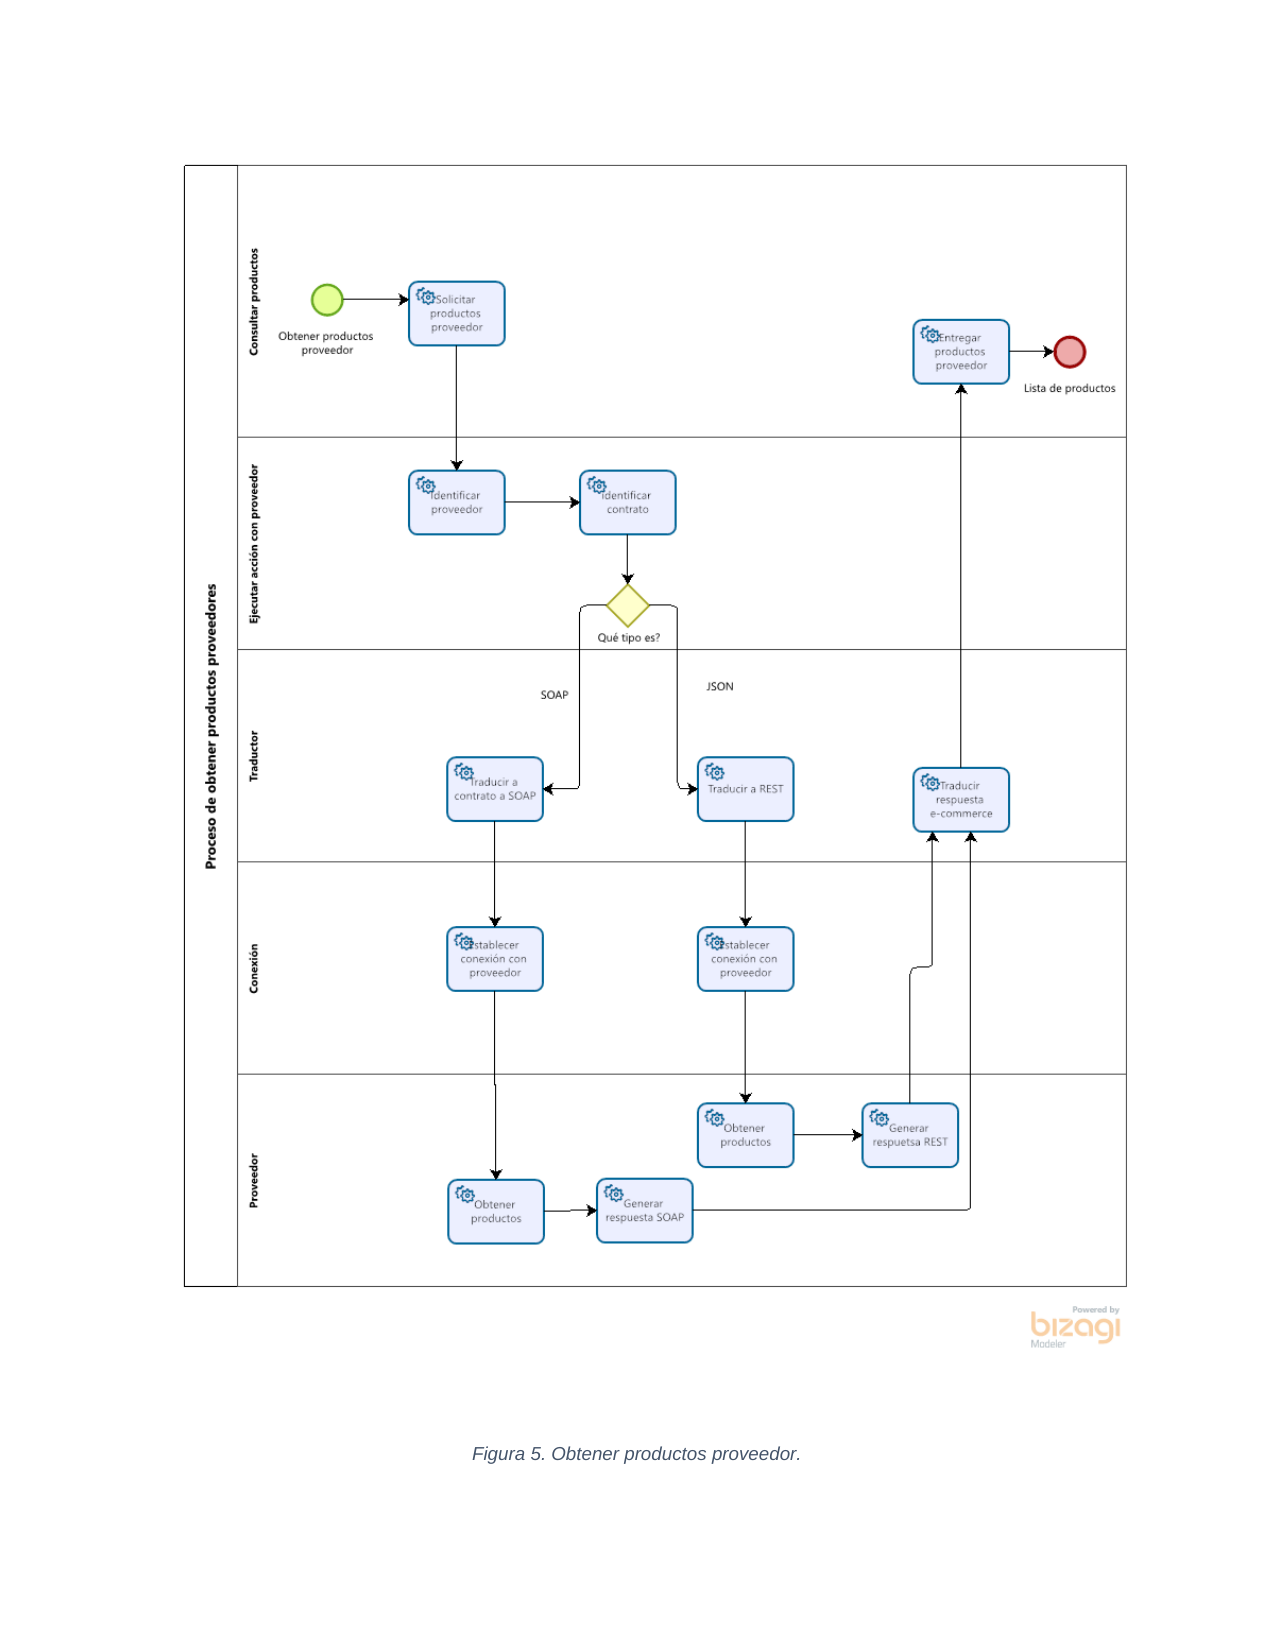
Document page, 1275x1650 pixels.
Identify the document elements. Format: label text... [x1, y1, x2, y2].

text Figura 5. Obtener productos proveedor. [150, 1443, 1125, 1464]
